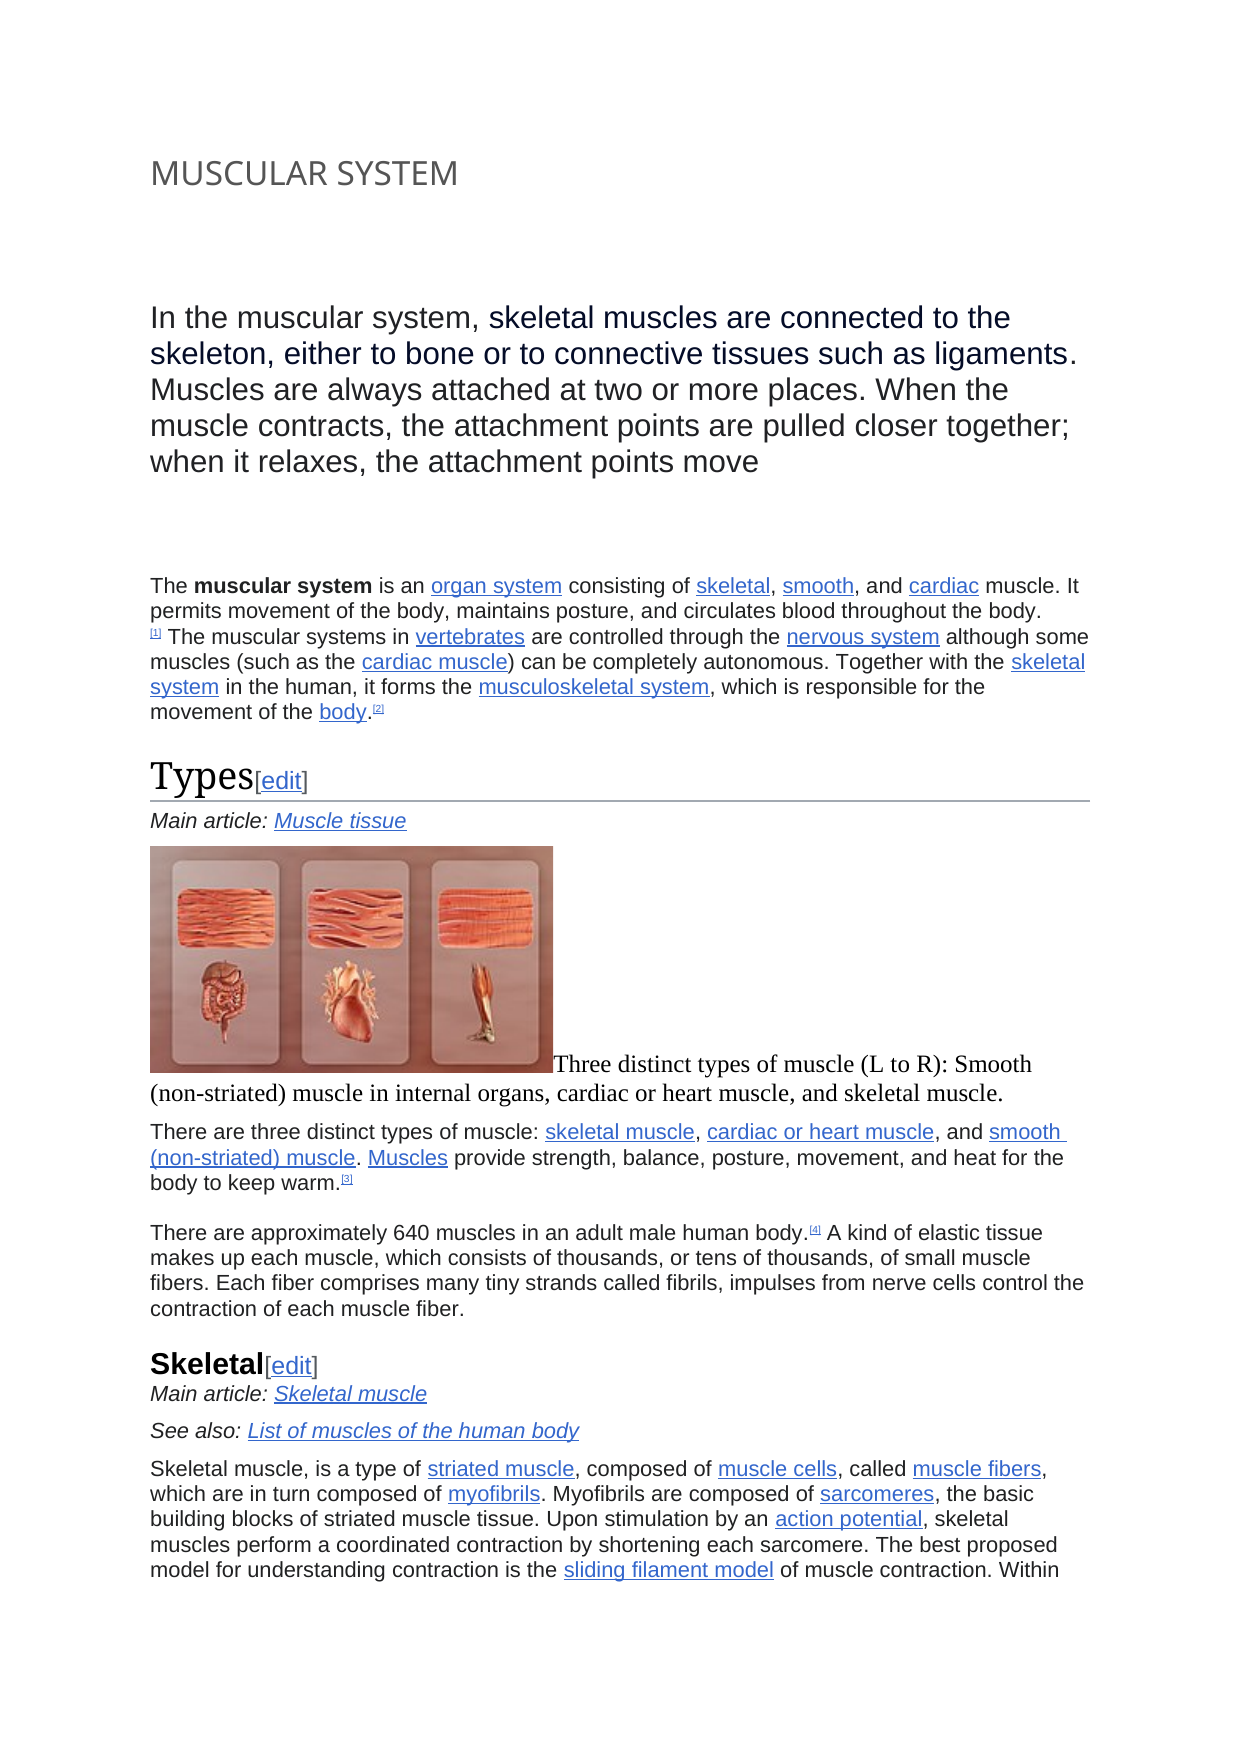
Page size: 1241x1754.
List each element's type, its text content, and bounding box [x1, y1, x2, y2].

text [150, 1456, 1090, 1582]
text There are three distinct types of muscle: skeletal muscle, cardiac or heart muscle, and smooth (non-striated) muscle. Muscles provide strength, balance, posture, movement, and heat for the body to keep warm.[3] [150, 1119, 1090, 1195]
text The muscular system is an organ system consisting of skeletal, smooth, and cardiac muscle. It permits movement of the body, maintains posture, and circulates blood throughout the body.[1] The muscular systems in vertebrates are controlled through the nervous system although some muscles (such as the cardiac muscle) can be completely autonomous. Together with the skeletal system in the human, it forms the musculoskeletal system, which is responsible for the movement of the body.[2] [150, 573, 1090, 724]
text There are approximately 640 muscles in an adult male human body.[4] A kind of elastic tissue makes up each muscle, which consists of thousands, or tens of thousands, of small muscle fibers. Each fiber comprises many tiny strands called fibrils, impulses from nerve cells control the contraction of each muscle fiber. [150, 1220, 1090, 1321]
text Types[edit] [150, 749, 1090, 800]
text Main article: Skeletal muscle [150, 1380, 1090, 1406]
text Skeletal[edit] [150, 1346, 1090, 1380]
text In the muscular system, skeletal muscles are connected to the skeleton, either to bone or to connective tissues such as ligaments. Muscles are always attached at two or more places. When the muscle contracts, the attachment points are pulled closer together; when it relaxes, the attachment points move [150, 299, 1090, 479]
text MUSCULAR SYSTEM [150, 150, 1090, 195]
text Main article: Muscle tissue [150, 808, 1090, 833]
picture [150, 846, 554, 1073]
text See also: List of muscles of the human body [150, 1418, 1090, 1443]
